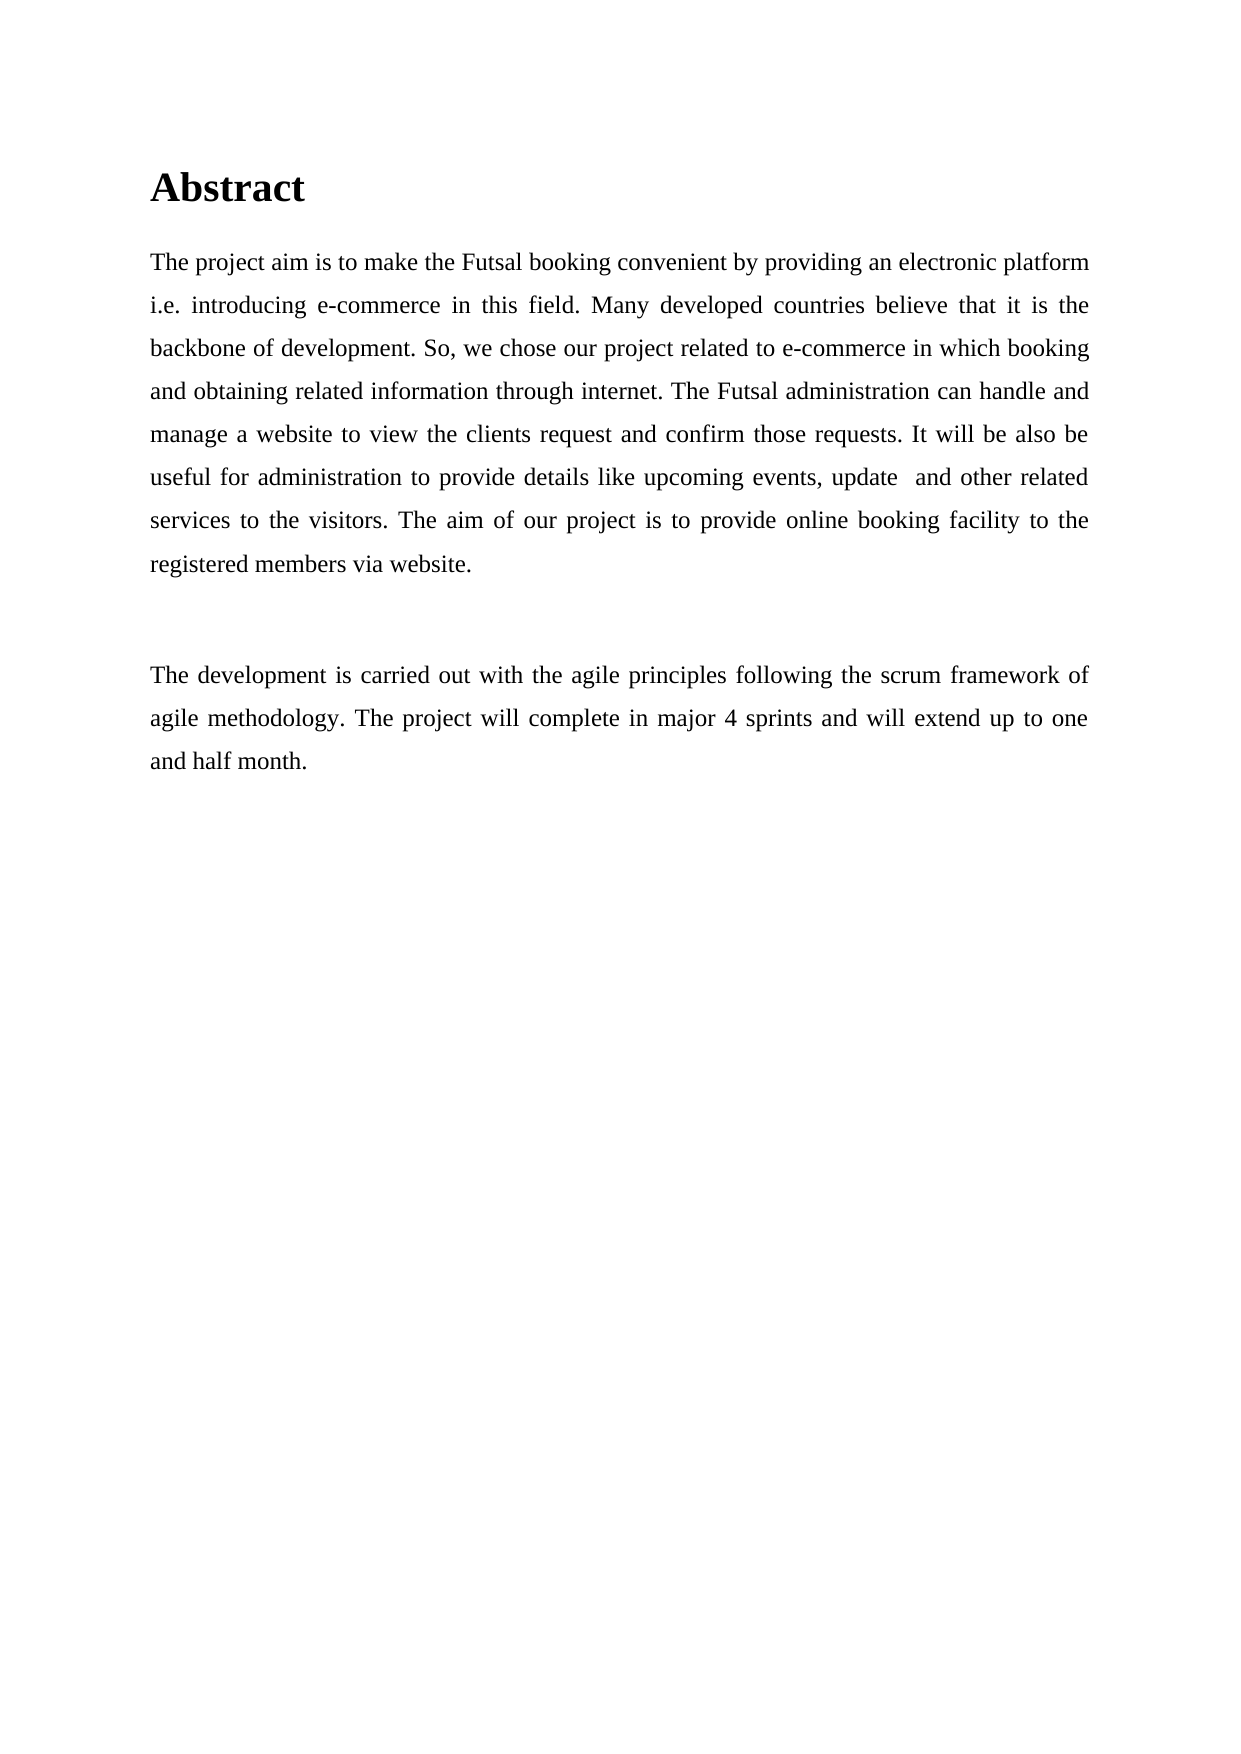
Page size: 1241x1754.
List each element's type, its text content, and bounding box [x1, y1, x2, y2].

text The project aim is to make the Futsal booking convenient by providing an electronic platform i.e. introducing e-commerce in this field. Many developed countries believe that it is the backbone of development. So, we chose our project related to e-commerce in which booking and obtaining related information through internet. The Futsal administration can handle and manage a website to view the clients request and confirm those requests. It will be also be useful for administration to provide details like upcoming events, update and other related services to the visitors. The aim of our project is to provide online booking facility to the registered members via website. [150, 247, 1090, 577]
text The development is carried out with the agile principles following the scrum framework of agile methodology. The project will complete in major 4 sprints and will extend up to one and half month. [150, 660, 1090, 775]
text Abstract [150, 162, 1090, 210]
